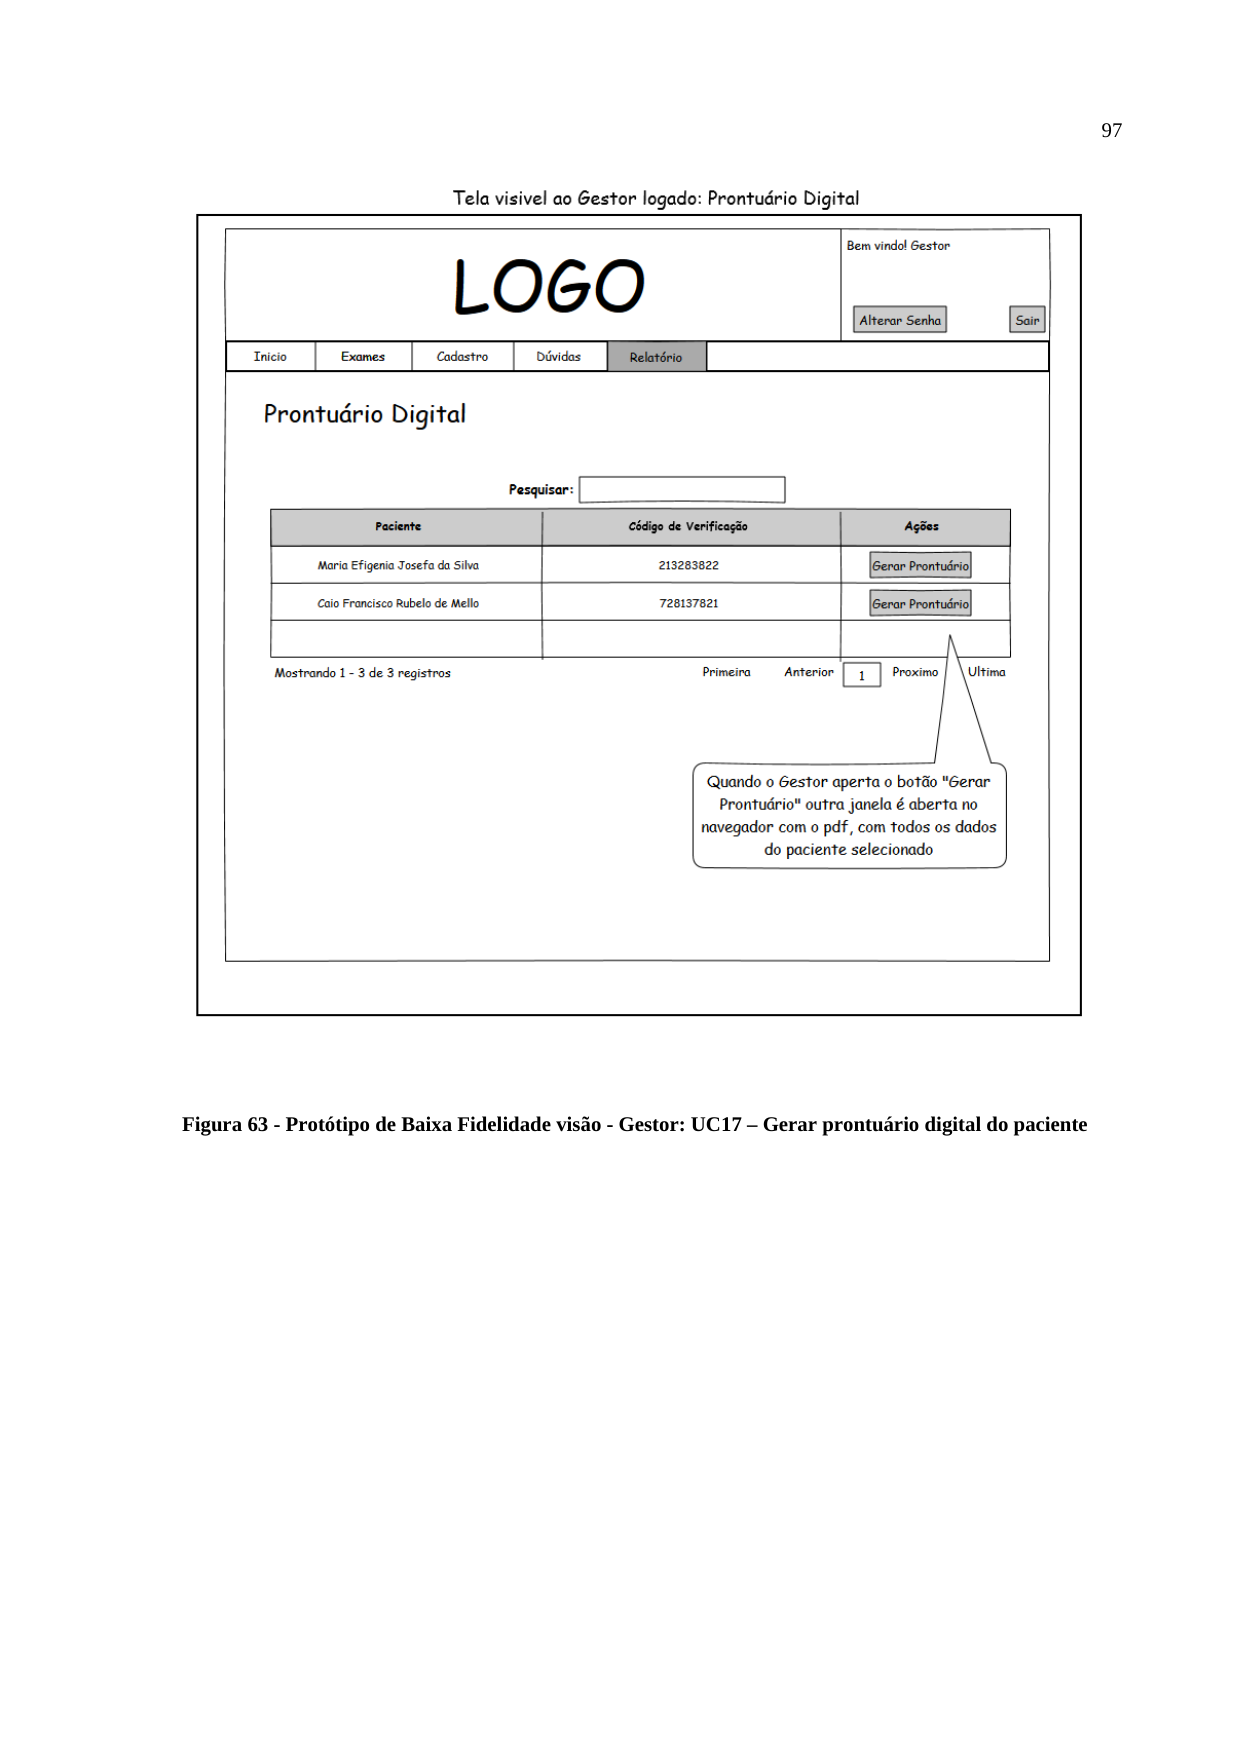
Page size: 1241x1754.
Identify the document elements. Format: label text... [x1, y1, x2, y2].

picture [147, 177, 1122, 1085]
